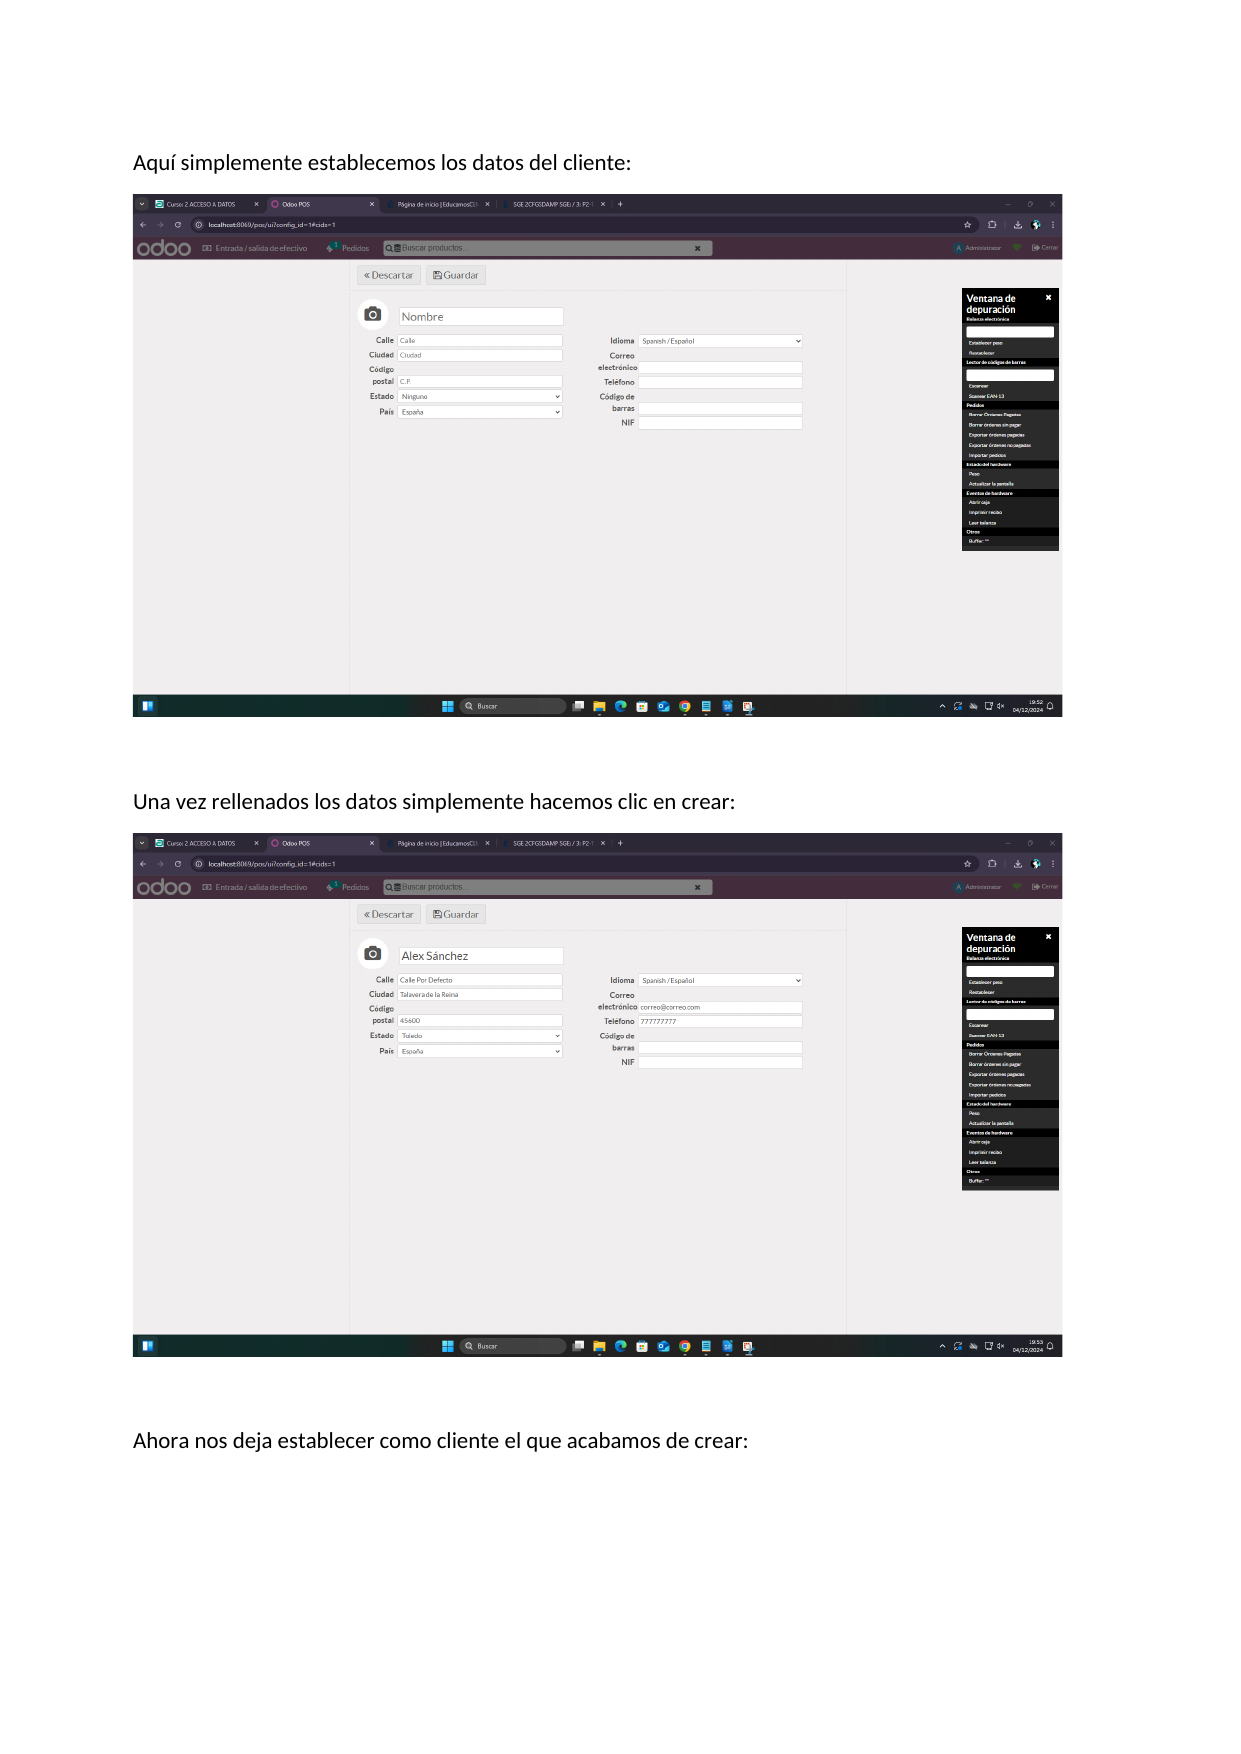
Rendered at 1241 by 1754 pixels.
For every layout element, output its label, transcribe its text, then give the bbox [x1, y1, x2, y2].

text Una vez rellenados los datos simplemente hacemos clic en crear: [133, 787, 1062, 815]
text Ahora nos deja establecer como cliente el que acabamos de crear: [133, 1426, 1062, 1454]
picture [132, 194, 1063, 717]
text Aquí simplemente establecemos los datos del cliente: [133, 148, 1062, 176]
picture [132, 833, 1063, 1357]
